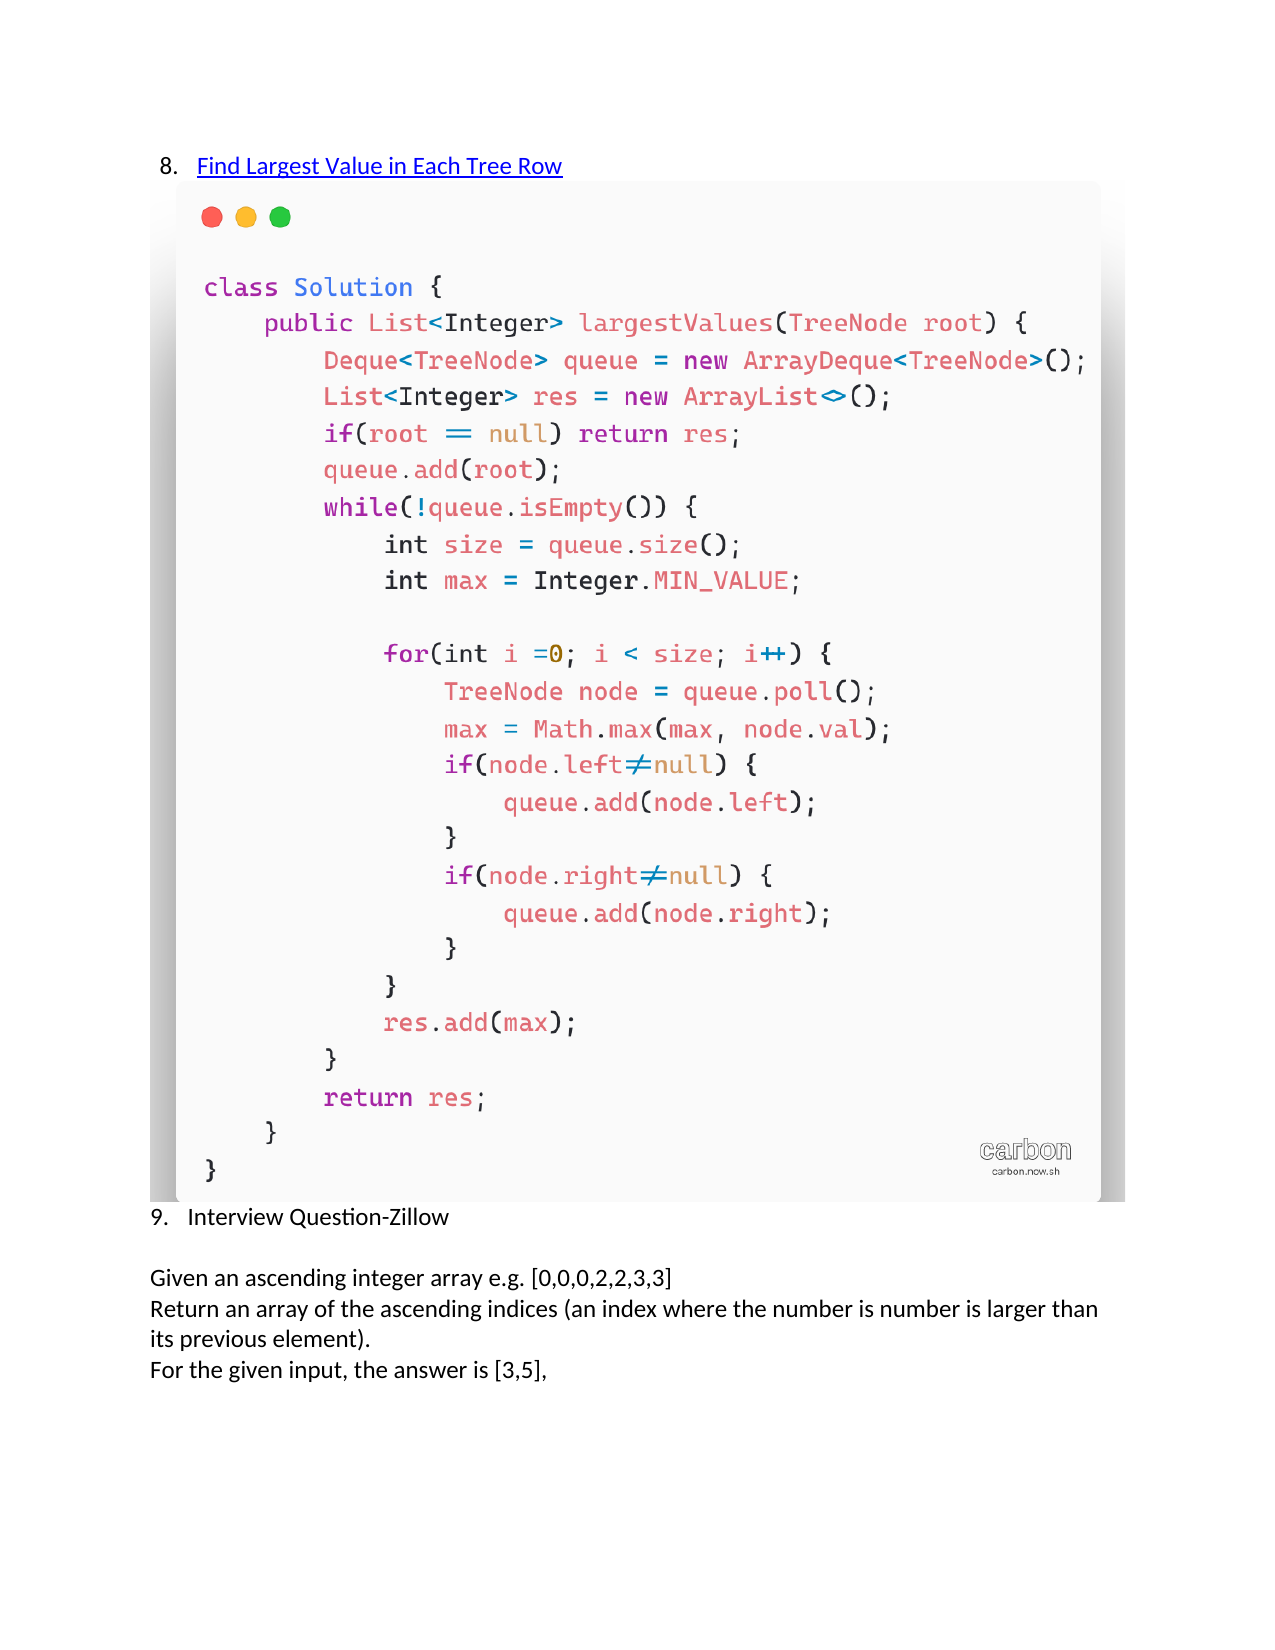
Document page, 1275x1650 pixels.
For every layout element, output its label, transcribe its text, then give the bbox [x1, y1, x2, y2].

list Find Largest Value in Each Tree Row [159, 150, 1125, 180]
picture [150, 180, 1125, 1202]
text For the given input, the answer is [3,5], [150, 1354, 1125, 1385]
text Given an ascending integer array e.g. [0,0,0,2,2,3,3] [150, 1263, 1125, 1293]
text Return an array of the ascending indices (an index where the number is number is larger than its previous element). [150, 1293, 1125, 1354]
list Interview Question-Zillow [150, 1202, 1125, 1232]
